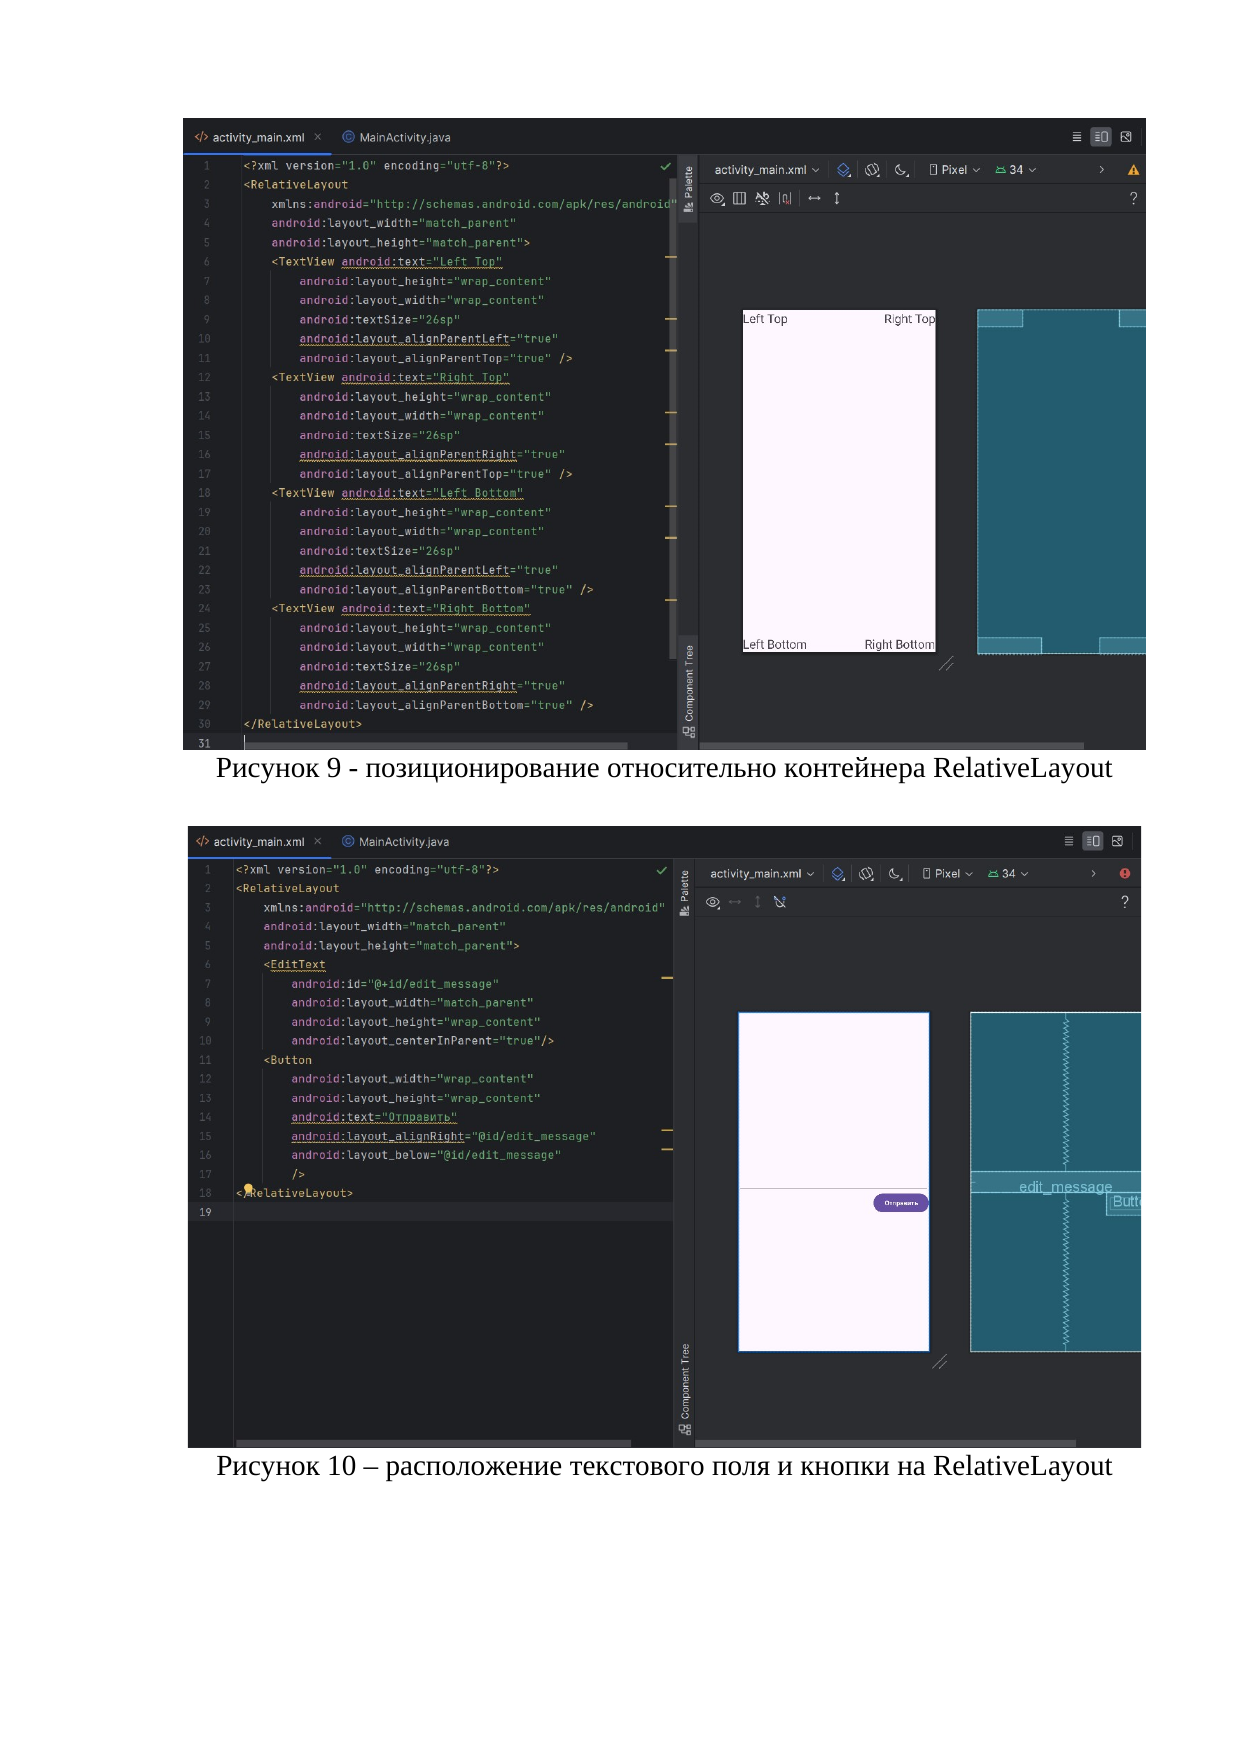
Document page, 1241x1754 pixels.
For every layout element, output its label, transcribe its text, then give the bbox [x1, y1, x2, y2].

picture [187, 826, 1142, 1448]
picture [183, 118, 1146, 750]
text Рисунок 10 – расположение текстового поля и кнопки на RelativeLayout [177, 1448, 1152, 1481]
text Рисунок 9 - позиционирование относительно контейнера RelativeLayout [177, 750, 1152, 783]
